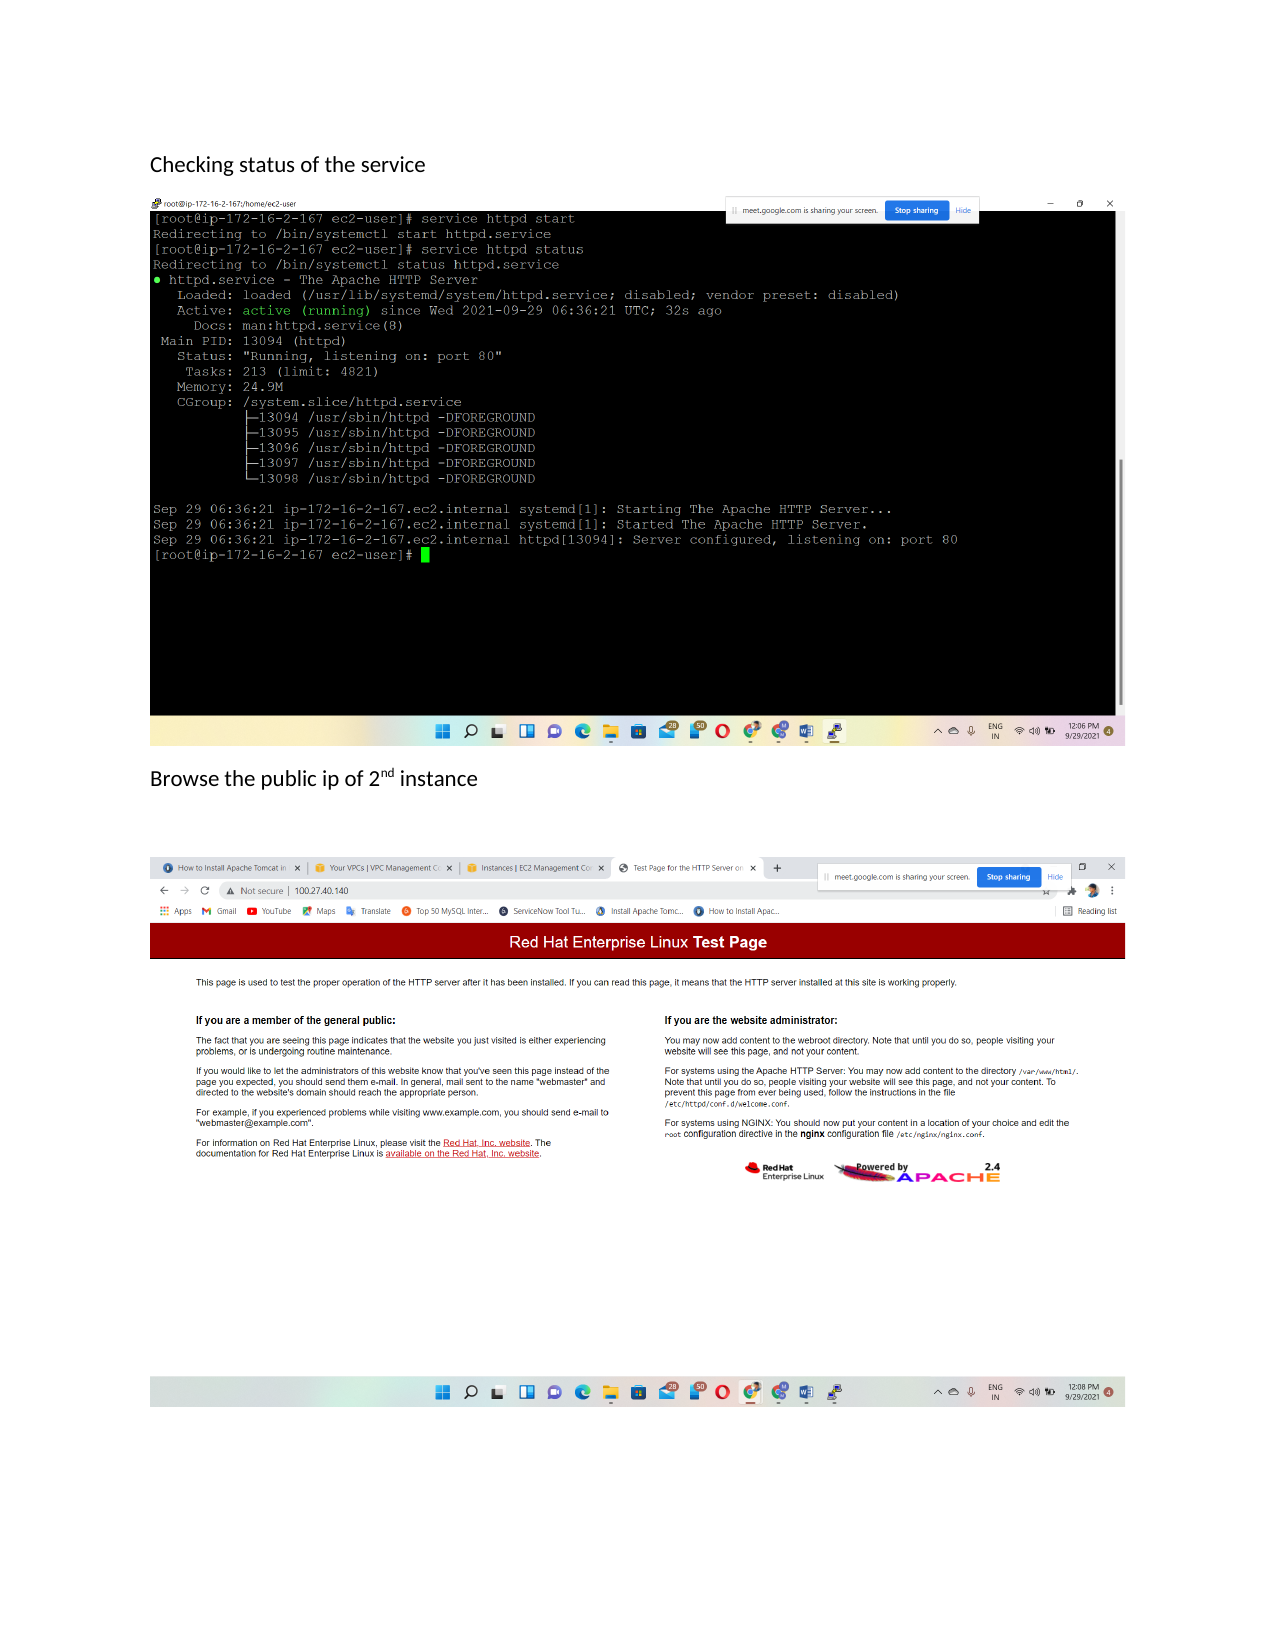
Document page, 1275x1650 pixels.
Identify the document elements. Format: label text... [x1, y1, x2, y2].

text Checking status of the service [150, 150, 1125, 178]
picture [150, 857, 1125, 1407]
text Browse the public ip of 2nd instance [150, 764, 1125, 792]
picture [150, 196, 1125, 746]
